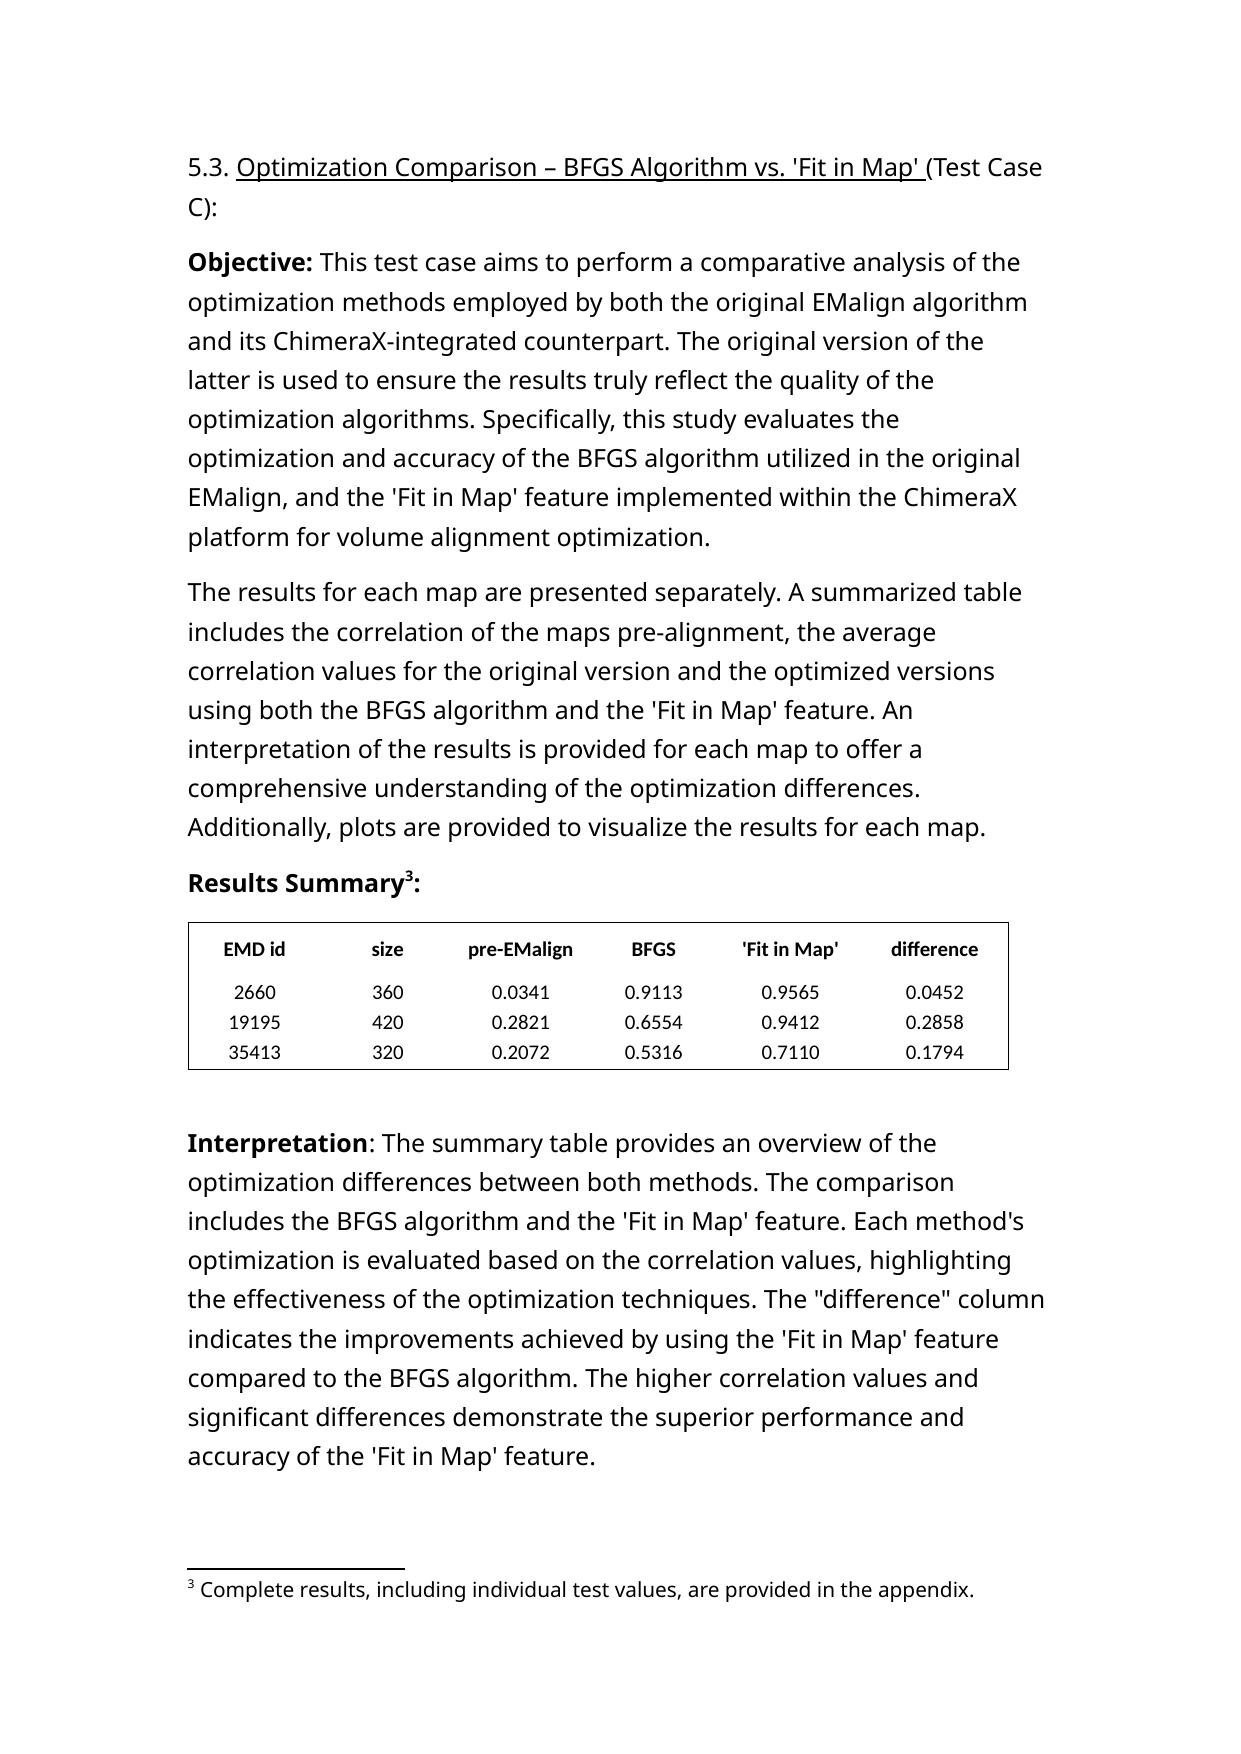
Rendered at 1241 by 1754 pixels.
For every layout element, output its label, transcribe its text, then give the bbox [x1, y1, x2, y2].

table_cell 0.6554 [587, 1009, 720, 1039]
table_cell 360 [321, 980, 454, 1009]
table_header pre-EMalign [454, 923, 587, 979]
text The results for each map are presented separately. A summarized table includes the correlation of the maps pre-alignment, the average correlation values for the original version and the optimized versions using both the BFGS algorithm and the 'Fit in Map' feature. An interpretation of the results is provided for each map to offer a comprehensive understanding of the optimization differences. Additionally, plots are provided to visualize the results for each map. [187, 575, 1053, 844]
table_cell 420 [321, 1009, 454, 1039]
table_cell 0.2072 [454, 1039, 587, 1069]
table_cell 320 [321, 1039, 454, 1069]
table_header EMD id [189, 923, 321, 979]
table_header BFGS [587, 923, 720, 979]
table_header difference [861, 923, 1008, 979]
table_header 'Fit in Map' [720, 923, 861, 979]
table_cell 0.0341 [454, 980, 587, 1009]
table_cell 0.9113 [587, 980, 720, 1009]
table_cell 0.9565 [720, 980, 861, 1009]
table_cell 35413 [189, 1039, 321, 1069]
table_cell 19195 [189, 1009, 321, 1039]
table_cell 0.9412 [720, 1009, 861, 1039]
text Objective: This test case aims to perform a comparative analysis of the optimization methods employed by both the original EMalign algorithm and its ChimeraX-integrated counterpart. The original version of the latter is used to ensure the results truly reflect the quality of the optimization algorithms. Specifically, this study evaluates the optimization and accuracy of the BFGS algorithm utilized in the original EMalign, and the 'Fit in Map' feature implemented within the ChimeraX platform for volume alignment optimization. [187, 245, 1053, 553]
table_cell 0.0452 [861, 980, 1008, 1009]
table_cell 0.2858 [861, 1009, 1008, 1039]
table_cell 0.5316 [587, 1039, 720, 1069]
text Results Summary: [187, 866, 1053, 900]
table_cell 0.2821 [454, 1009, 587, 1039]
table_header size [321, 923, 454, 979]
text 5.3. Optimization Comparison – BFGS Algorithm vs. 'Fit in Map' (Test Case C): [187, 150, 1053, 223]
table_cell 2660 [189, 980, 321, 1009]
table_cell 0.1794 [861, 1039, 1008, 1069]
text Interpretation: The summary table provides an overview of the optimization differences between both methods. The comparison includes the BFGS algorithm and the 'Fit in Map' feature. Each method's optimization is evaluated based on the correlation values, highlighting the effectiveness of the optimization techniques. The "difference" column indicates the improvements achieved by using the 'Fit in Map' feature compared to the BFGS algorithm. The higher correlation values and significant differences demonstrate the superior performance and accuracy of the 'Fit in Map' feature. [187, 1126, 1053, 1473]
table_cell 0.7110 [720, 1039, 861, 1069]
